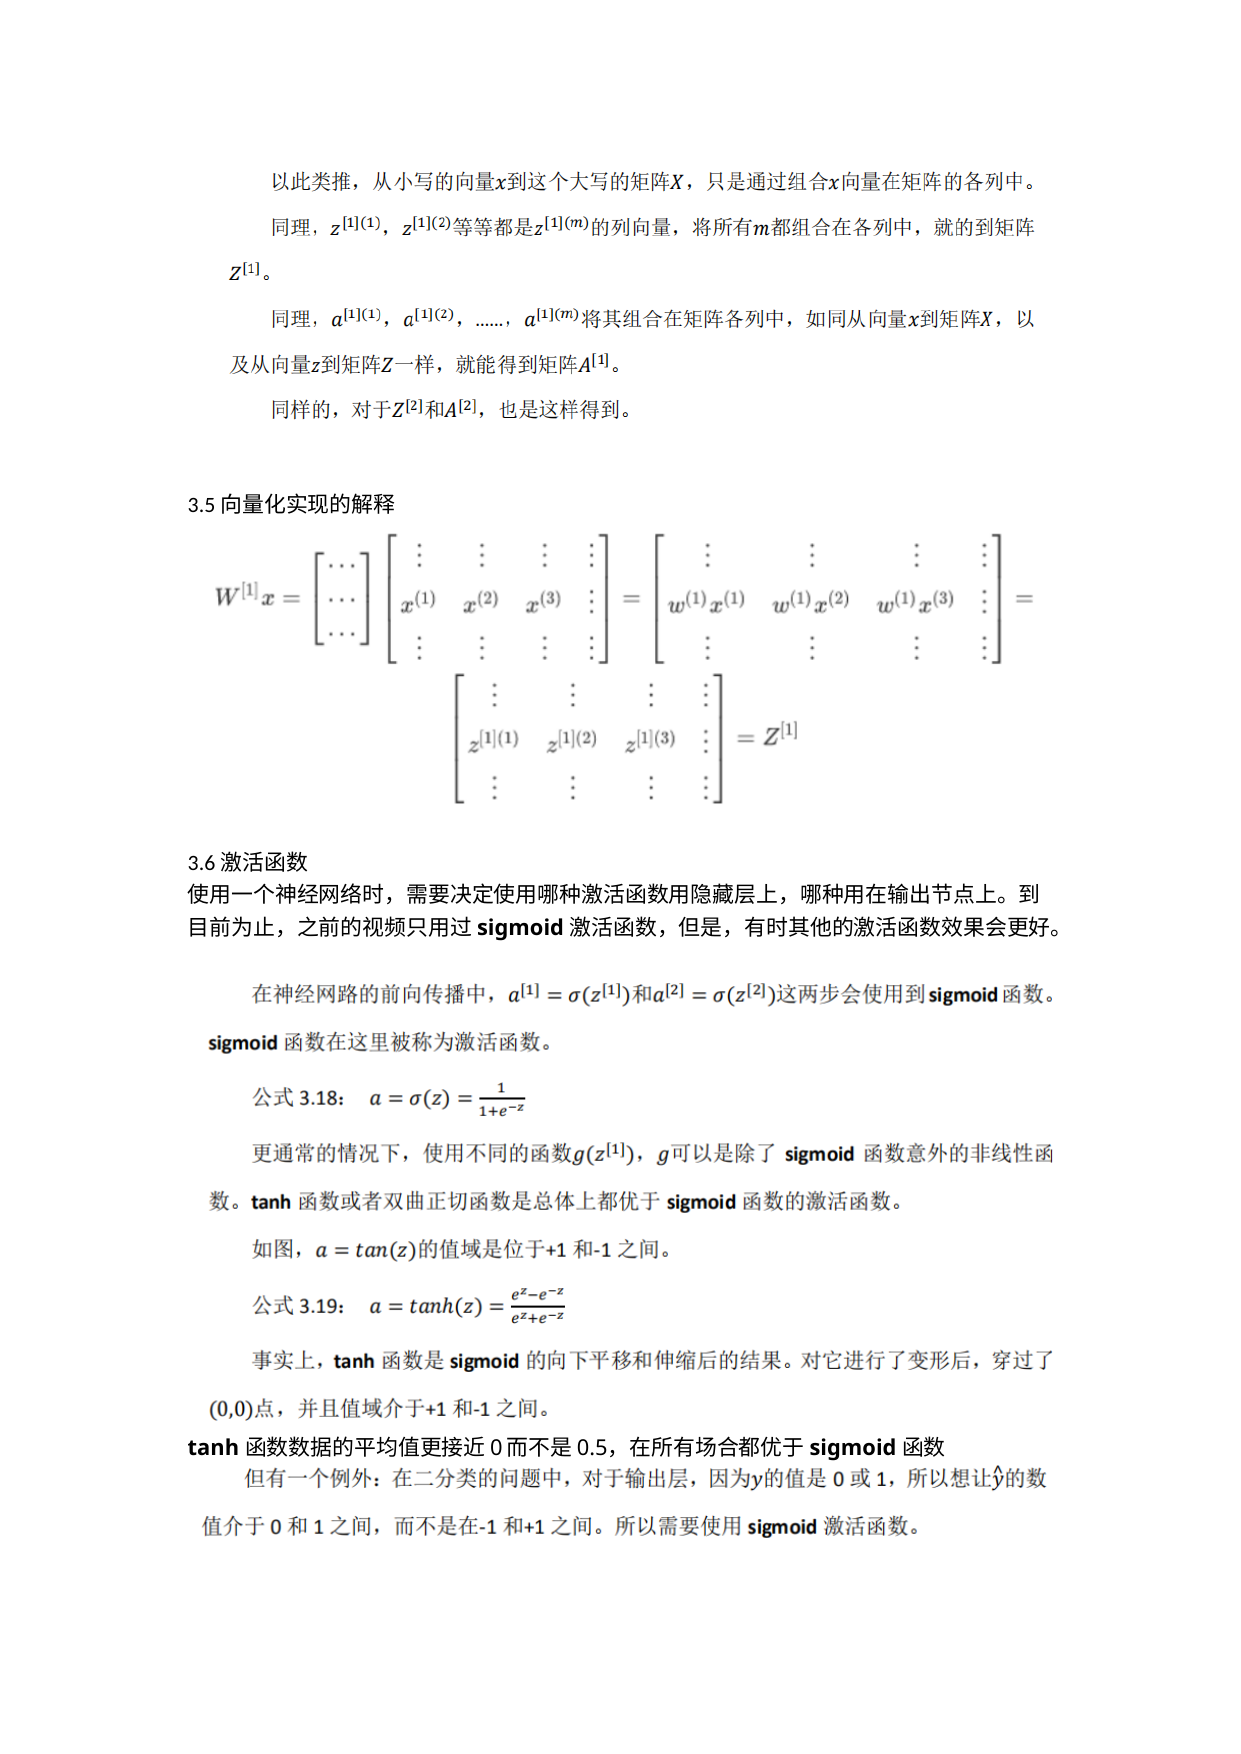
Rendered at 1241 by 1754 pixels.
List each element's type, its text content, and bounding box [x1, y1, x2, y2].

list 向量化实现的解释 [187, 487, 1053, 519]
text tanh 函数数据的平均值更接近0而不是0.5，在所有场合都优于 sigmoid 函数 [187, 1425, 1053, 1462]
text 使用一个神经网络时，需要决定使用哪种激活函数用隐藏层上，哪种用在输出节点上。到目前为止，之前的视频只用过 sigmoid 激活函数，但是，有时其他的激活函数效果会更好。 [187, 877, 1053, 974]
picture [187, 162, 1053, 423]
picture [187, 519, 1053, 816]
picture [187, 1462, 1053, 1542]
picture [187, 974, 1053, 1425]
list 激活函数 [187, 844, 1053, 877]
